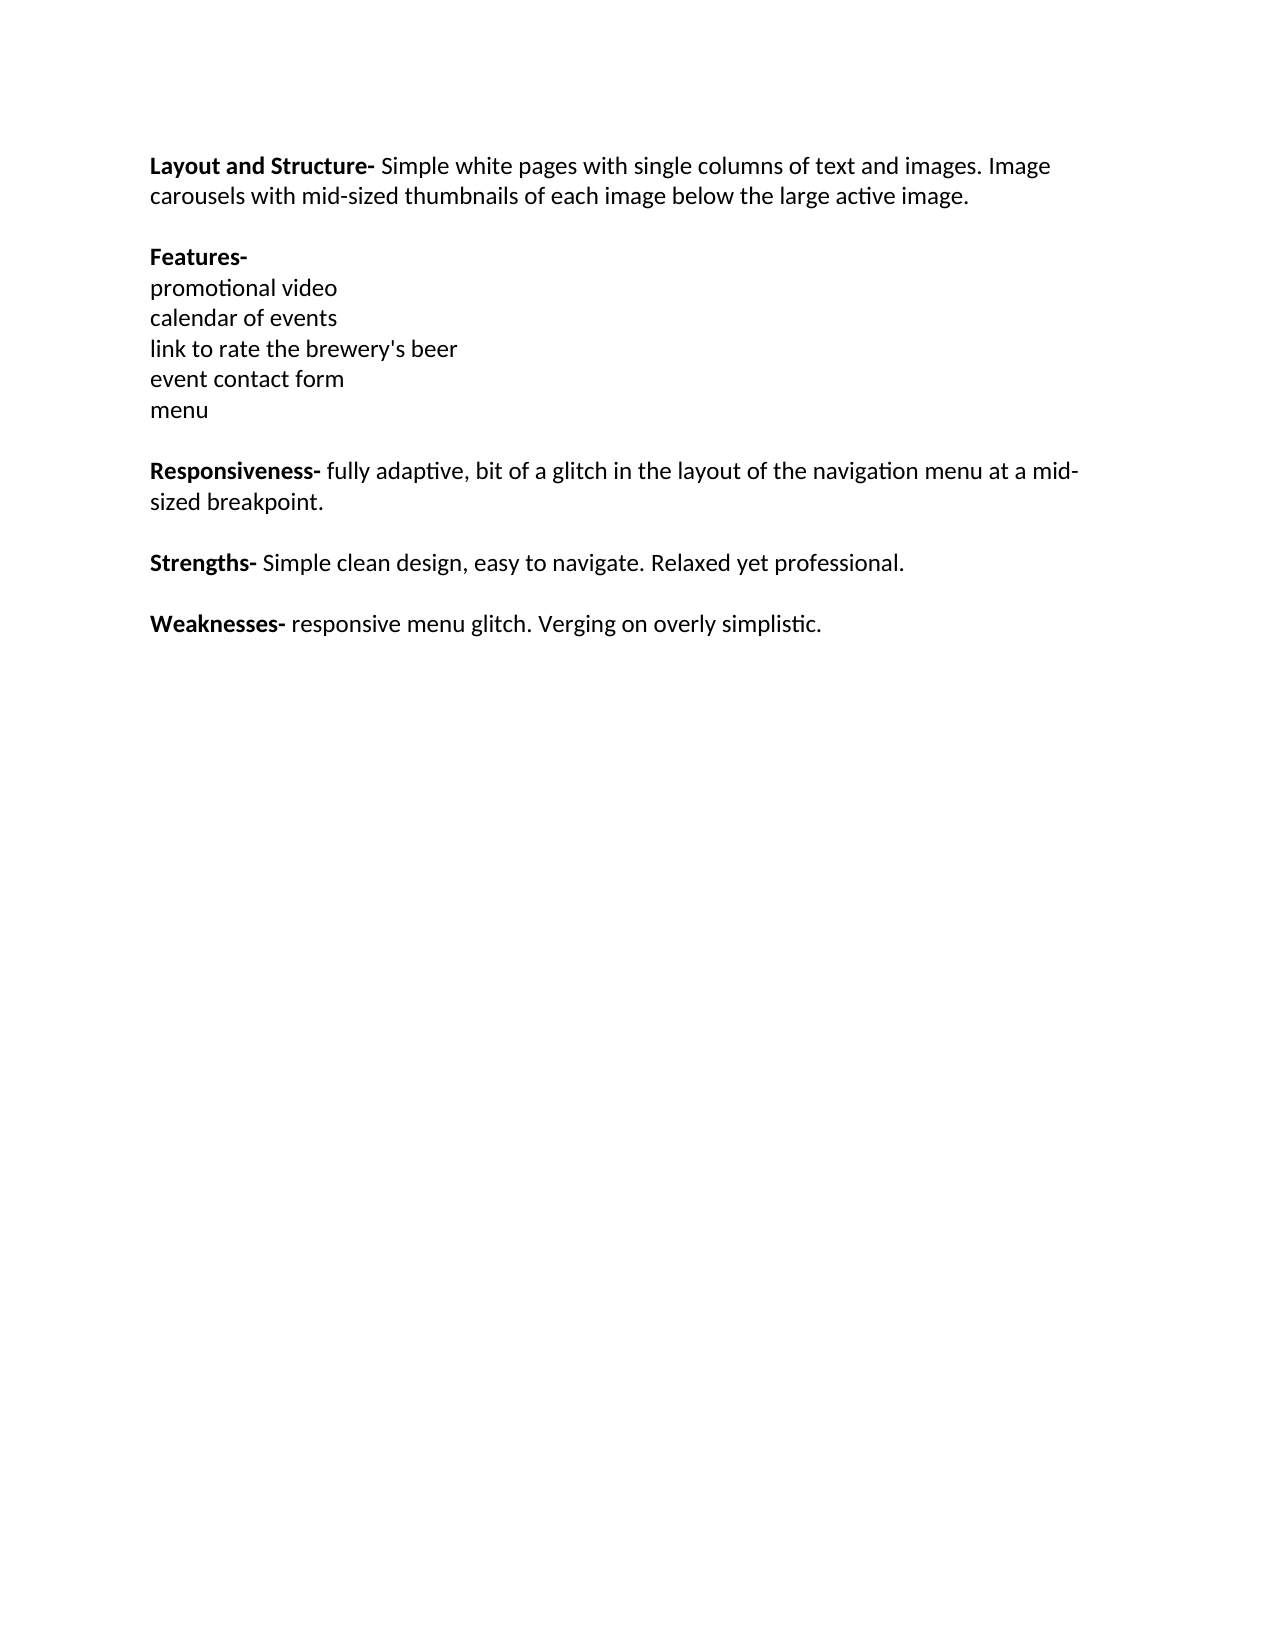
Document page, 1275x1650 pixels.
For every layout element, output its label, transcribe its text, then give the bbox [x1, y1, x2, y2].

text Weaknesses- responsive menu glitch. Verging on overly simplistic. [150, 608, 1125, 638]
text link to rate the brewery's beer [150, 333, 1125, 364]
text Layout and Structure- Simple white pages with single columns of text and images. Image carousels with mid-sized thumbnails of each image below the large active image. [150, 150, 1125, 211]
text calendar of events [150, 303, 1125, 333]
text event contact form [150, 364, 1125, 394]
text Strengths- Simple clean design, easy to navigate. Relaxed yet professional. [150, 547, 1125, 577]
text Features- [150, 242, 1125, 272]
text menu [150, 394, 1125, 425]
text Responsiveness- fully adaptive, bit of a glitch in the layout of the navigation menu at a mid-sized breakpoint. [150, 455, 1125, 516]
text promotional video [150, 272, 1125, 303]
